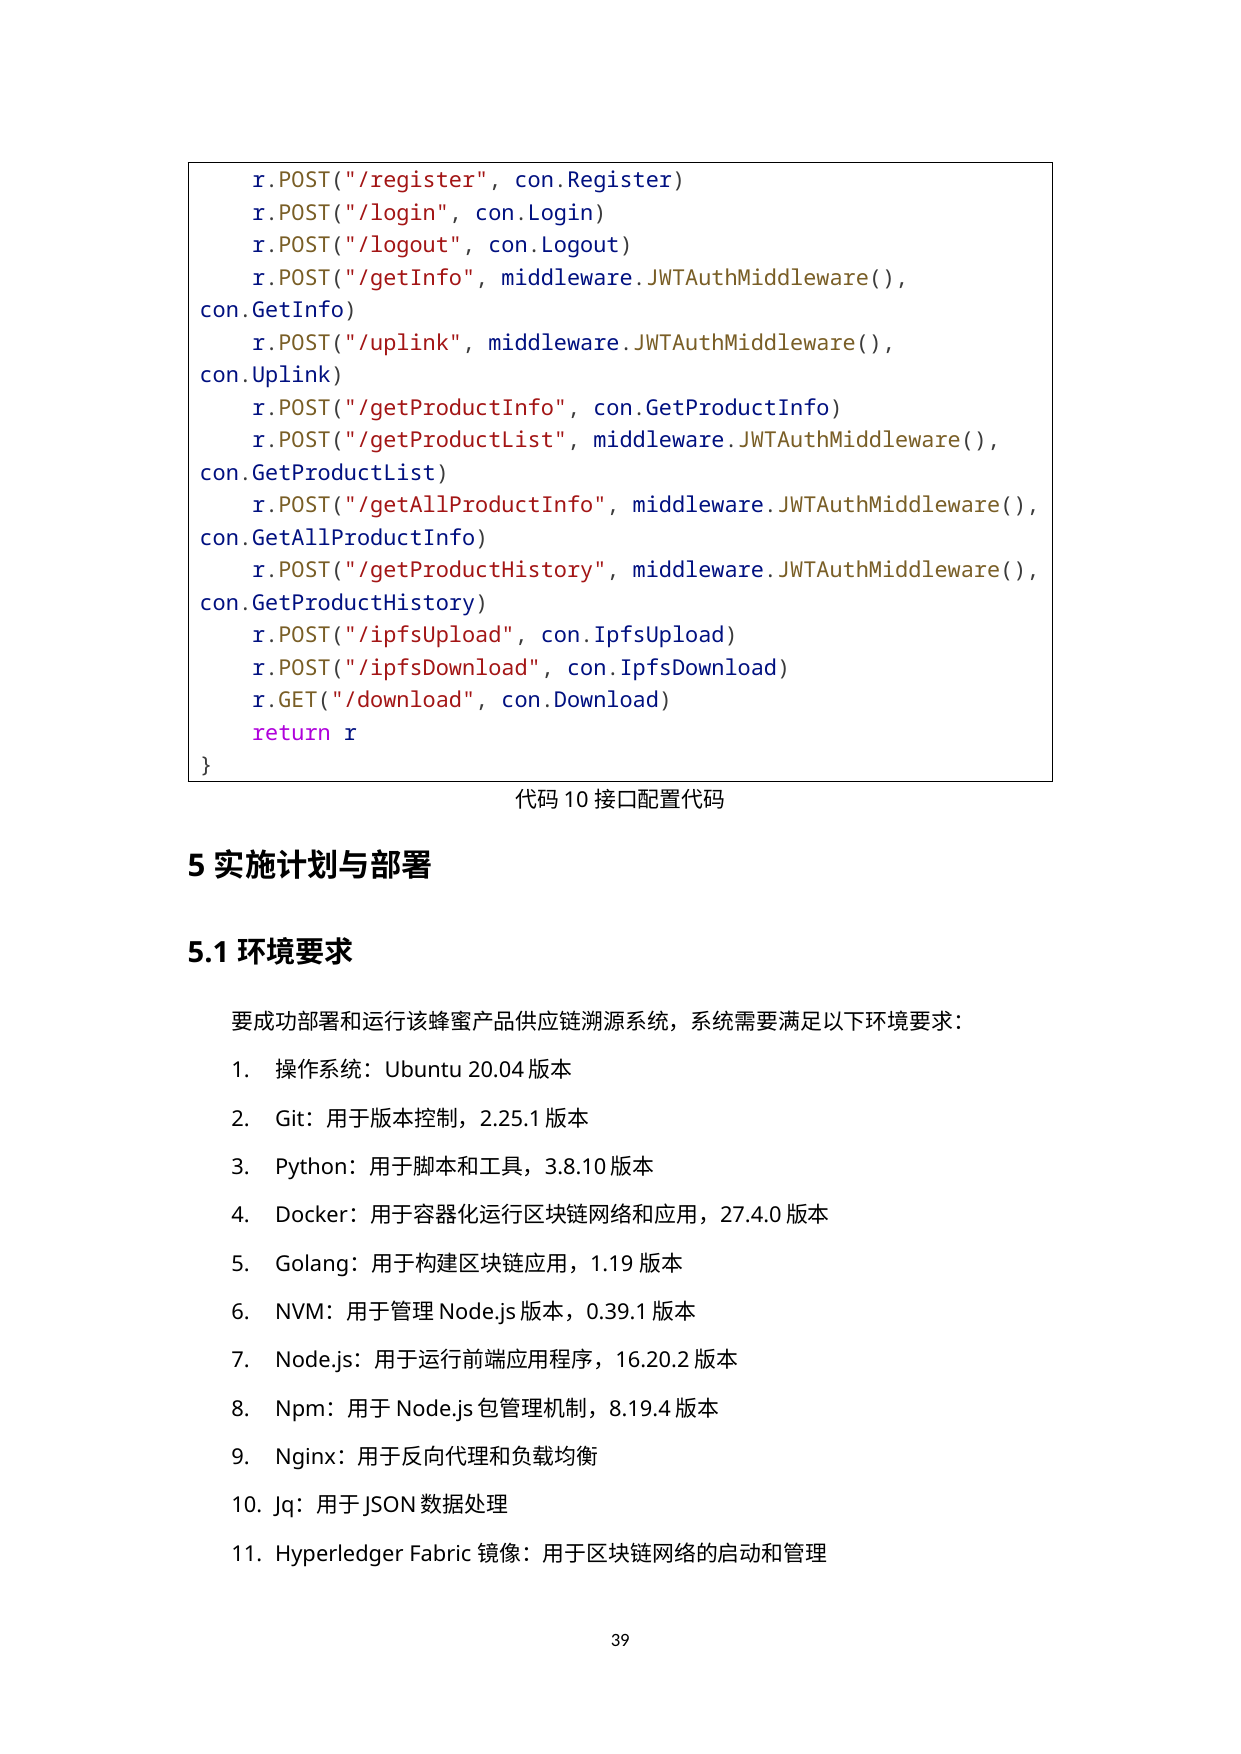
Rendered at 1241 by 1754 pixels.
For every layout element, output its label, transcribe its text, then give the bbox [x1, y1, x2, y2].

list Docker：用于容器化运行区块链网络和应用，27.4.0版本 [231, 1197, 1053, 1229]
list Jq：用于JSON数据处理 [231, 1487, 1053, 1519]
text 5 实施计划与部署 [187, 830, 1053, 895]
list Nginx：用于反向代理和负载均衡 [231, 1439, 1053, 1471]
list Npm：用于Node.js包管理机制，8.19.4版本 [231, 1390, 1053, 1423]
list NVM：用于管理Node.js版本，0.39.1版本 [231, 1294, 1053, 1326]
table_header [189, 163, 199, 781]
list 操作系统：Ubuntu 20.04版本 [231, 1052, 1053, 1084]
list Git：用于版本控制，2.25.1版本 [231, 1100, 1053, 1133]
text 代码10 接口配置代码 [187, 782, 1053, 814]
text 5.1 环境要求 [187, 918, 1053, 983]
list Node.js：用于运行前端应用程序，16.20.2版本 [231, 1342, 1053, 1374]
text 要成功部署和运行该蜂蜜产品供应链溯源系统，系统需要满足以下环境要求： [187, 1004, 1053, 1036]
list Hyperledger Fabric 镜像：用于区块链网络的启动和管理 [231, 1535, 1053, 1568]
list Golang：用于构建区块链应用，1.19 版本 [231, 1245, 1053, 1278]
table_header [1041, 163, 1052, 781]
list Python：用于脚本和工具，3.8.10版本 [231, 1149, 1053, 1181]
